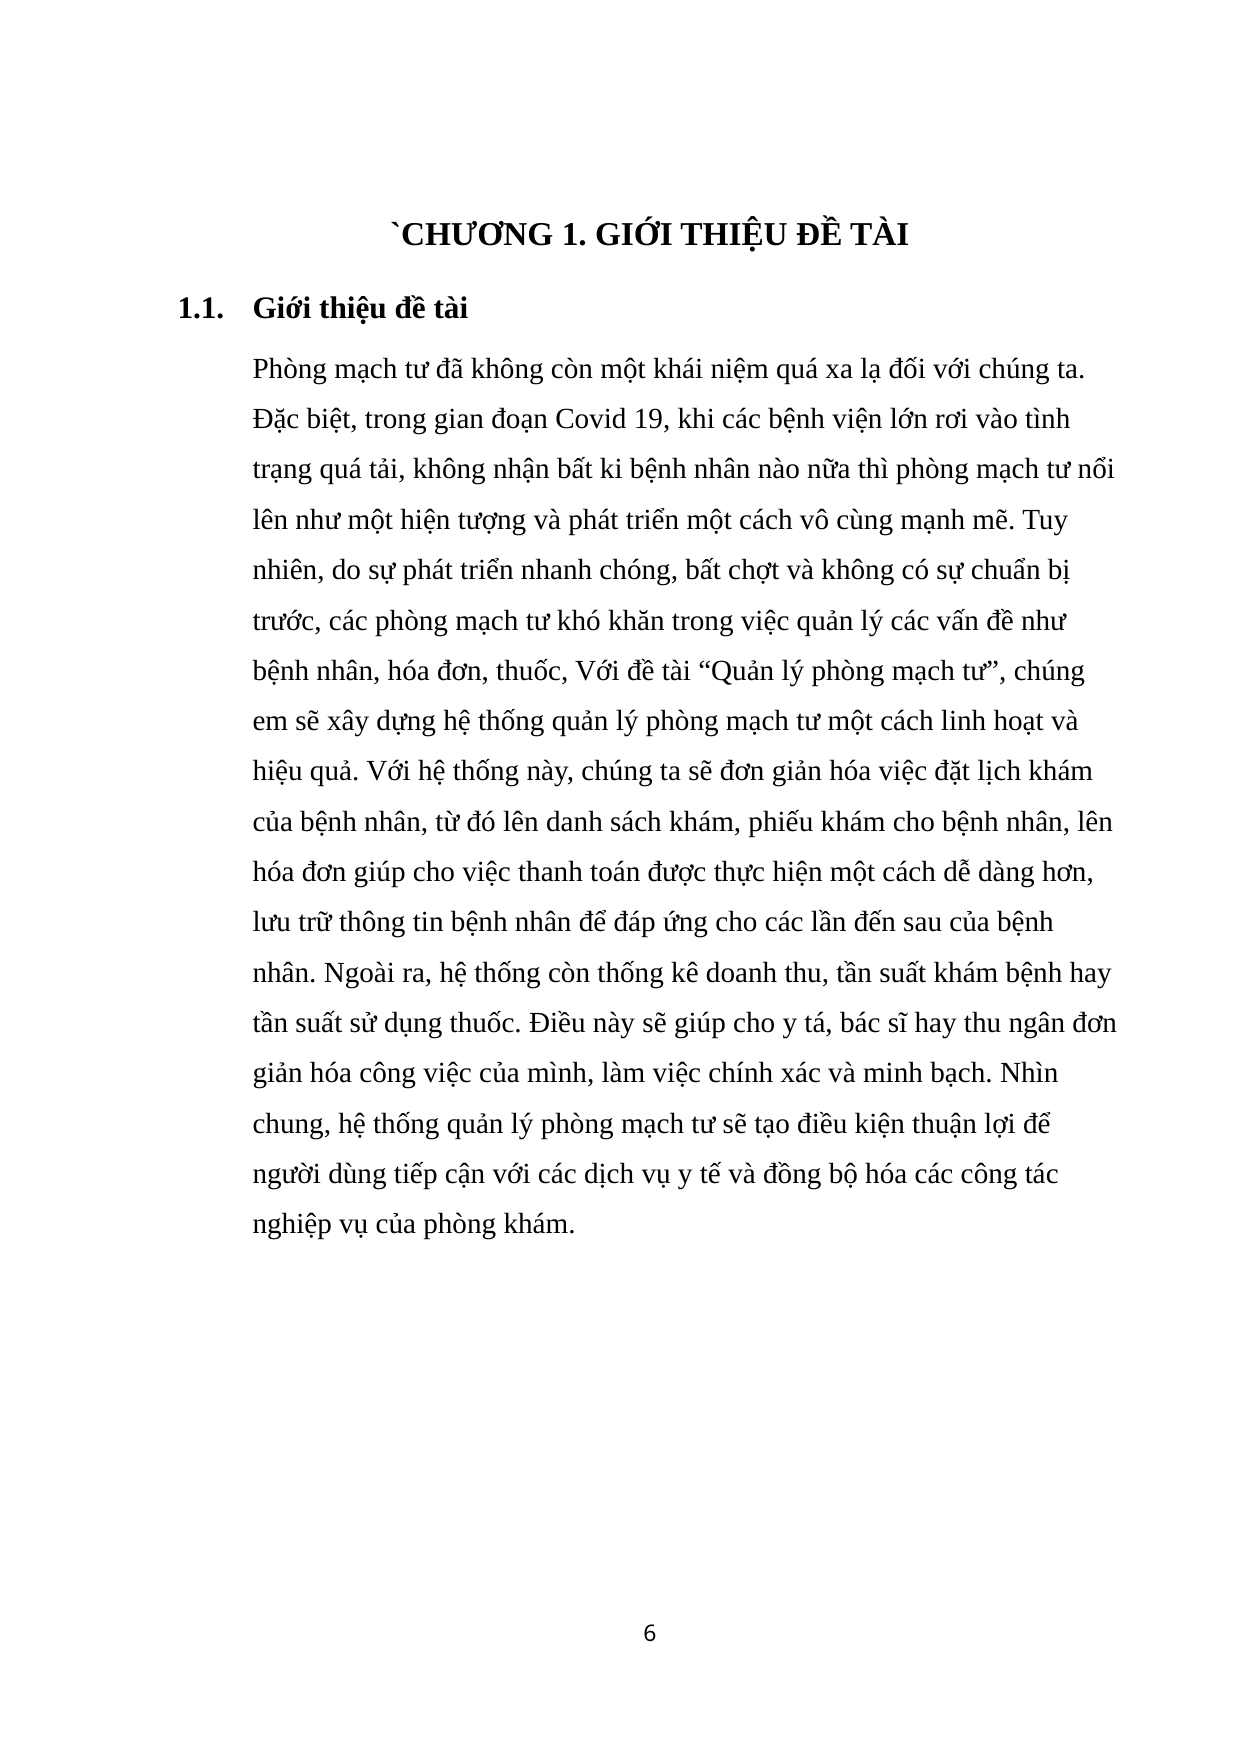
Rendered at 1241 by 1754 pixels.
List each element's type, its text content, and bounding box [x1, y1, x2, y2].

subtitle `CHƯƠNG 1. GIỚI THIỆU ĐỀ TÀI [177, 215, 1122, 253]
subtitle Giới thiệu đề tài [177, 289, 1122, 325]
text Phòng mạch tư đã không còn một khái niệm quá xa lạ đối với chúng ta. Đặc biệt, trong gian đoạn Covid 19, khi các bệnh viện lớn rơi vào tình trạng quá tải, không nhận bất ki bệnh nhân nào nữa thì phòng mạch tư nổi lên như một hiện tượng và phát triển một cách vô cùng mạnh mẽ. Tuy nhiên, do sự phát triển nhanh chóng, bất chợt và không có sự chuẩn bị trước, các phòng mạch tư khó khăn trong việc quản lý các vấn đề như bệnh nhân, hóa đơn, thuốc, Với đề tài “Quản lý phòng mạch tư”, chúng em sẽ xây dựng hệ thống quản lý phòng mạch tư một cách linh hoạt và hiệu quả. Với hệ thống này, chúng ta sẽ đơn giản hóa việc đặt lịch khám của bệnh nhân, từ đó lên danh sách khám, phiếu khám cho bệnh nhân, lên hóa đơn giúp cho việc thanh toán được thực hiện một cách dễ dàng hơn, lưu trữ thông tin bệnh nhân để đáp ứng cho các lần đến sau của bệnh nhân. Ngoài ra, hệ thống còn thống kê doanh thu, tần suất khám bệnh hay tần suất sử dụng thuốc. Điều này sẽ giúp cho y tá, bác sĩ hay thu ngân đơn giản hóa công việc của mình, làm việc chính xác và minh bạch. Nhìn chung, hệ thống quản lý phòng mạch tư sẽ tạo điều kiện thuận lợi để người dùng tiếp cận với các dịch vụ y tế và đồng bộ hóa các công tác nghiệp vụ của phòng khám. [252, 351, 1122, 1240]
